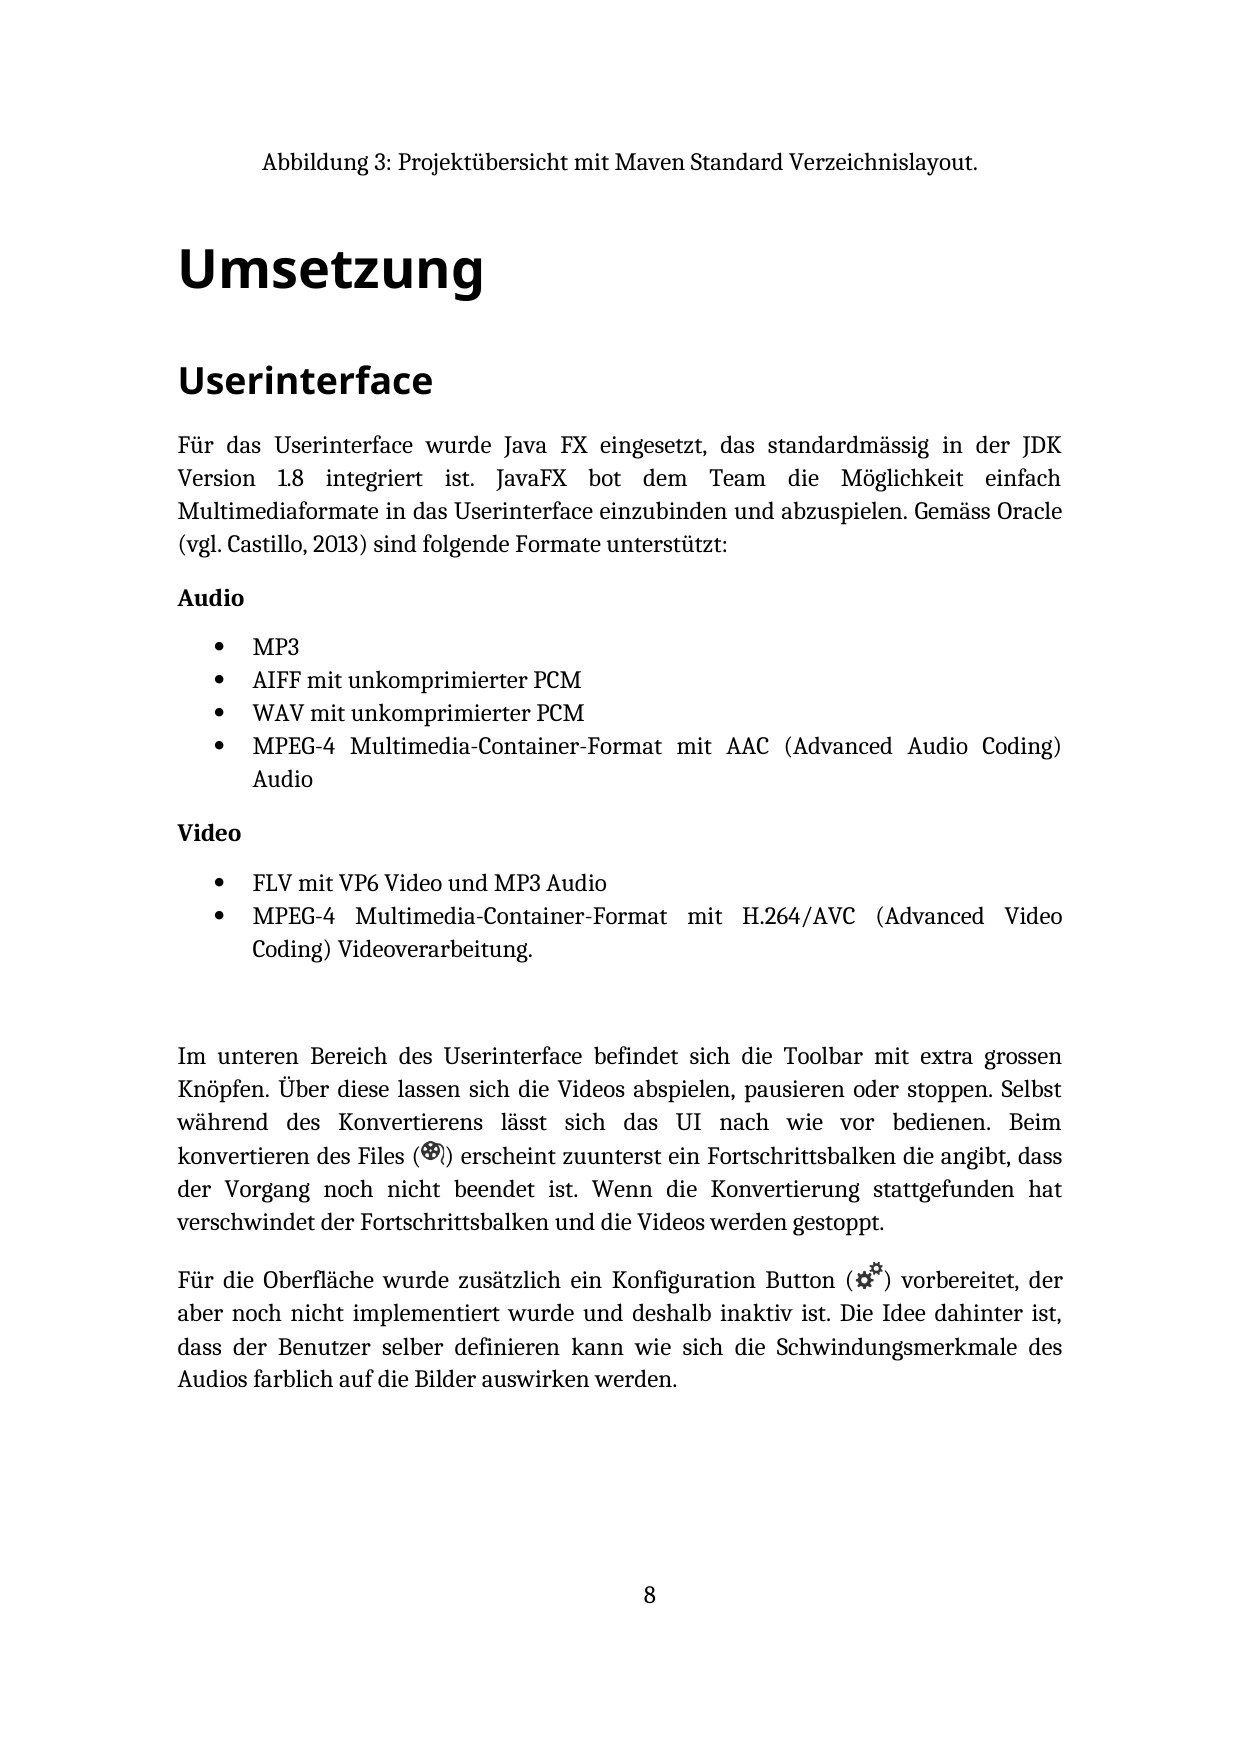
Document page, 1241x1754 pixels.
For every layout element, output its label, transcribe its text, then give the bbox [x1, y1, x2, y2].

list MPEG-4 Multimedia-Container-Format mit AAC (Advanced Audio Coding) Audio [215, 732, 1063, 794]
text Video [177, 819, 1063, 848]
list FLV mit VP6 Video und MP3 Audio [215, 868, 1063, 897]
list AIFF mit unkomprimierter PCM [215, 666, 1063, 695]
text Für das Userinterface wurde Java FX eingesetzt, das standardmässig in der JDK Version 1.8 integriert ist. JavaFX bot dem Team die Möglichkeit einfach Multimediaformate in das Userinterface einzubinden und abzuspielen. Gemäss Oracle (vgl. Castillo, 2013) sind folgende Formate unterstützt: [177, 431, 1063, 558]
picture [421, 1141, 445, 1165]
text Im unteren Bereich des Userinterface befindet sich die Toolbar mit extra grossen Knöpfen. Über diese lassen sich die Videos abspielen, pausieren oder stoppen. Selbst während des Konvertierens lässt sich das UI nach wie vor bedienen. Beim konvertieren des Files () erscheint zuunterst ein Fortschrittsbalken die angibt, dass der Vorgang noch nicht beendet ist. Wenn die Konvertierung stattgefunden hat verschwindet der Fortschrittsbalken und die Videos werden gestoppt. [177, 1042, 1063, 1237]
subtitle Userinterface [177, 354, 1063, 406]
text Audio [177, 583, 1063, 612]
picture [855, 1262, 883, 1289]
subtitle Umsetzung [177, 231, 1063, 304]
list WAV mit unkomprimierter PCM [215, 699, 1063, 728]
list MPEG-4 Multimedia-Container-Format mit H.264/AVC (Advanced Video Coding) Videoverarbeitung. [215, 902, 1063, 963]
text Für die Oberfläche wurde zusätzlich ein Konfiguration Button () vorbereitet, der aber noch nicht implementiert wurde und deshalb inaktiv ist. Die Idee dahinter ist, dass der Benutzer selber definieren kann wie sich die Schwindungsmerkmale des Audios farblich auf die Bilder auswirken werden. [177, 1262, 1063, 1394]
list MP3 [215, 633, 1063, 662]
text Abbildung 3: Projektübersicht mit Maven Standard Verzeichnislayout. [177, 148, 1063, 176]
